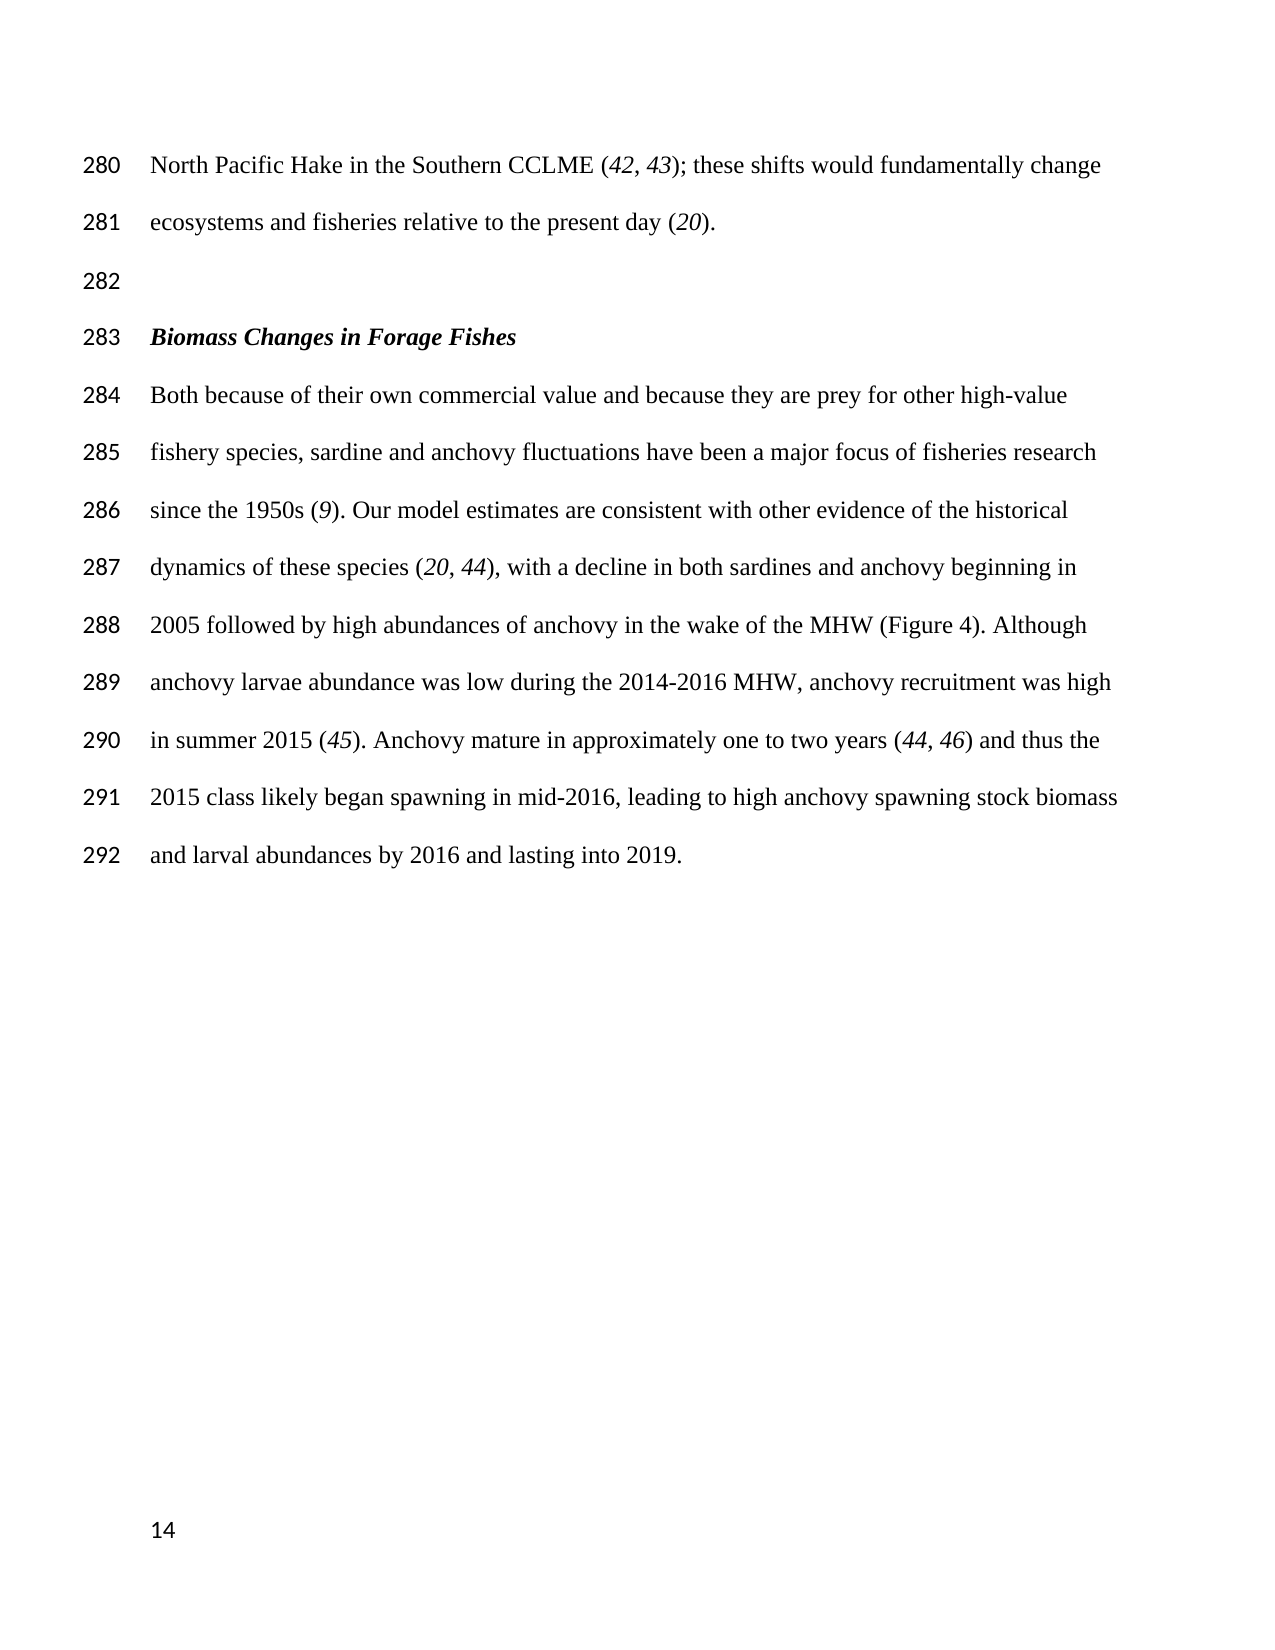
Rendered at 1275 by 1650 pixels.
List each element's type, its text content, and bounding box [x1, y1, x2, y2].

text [150, 150, 1125, 236]
text Biomass Changes in Forage Fishes [150, 322, 1125, 351]
text Both because of their own commercial value and because they are prey for other high-value fishery species, sardine and anchovy fluctuations have been a major focus of fisheries research since the 1950s (9). Our model estimates are consistent with other evidence of the historical dynamics of these species (20, 44), with a decline in both sardines and anchovy beginning in 2005 followed by high abundances of anchovy in the wake of the MHW (Figure 4). Although anchovy larvae abundance was low during the 2014-2016 MHW, anchovy recruitment was high in summer 2015 (45). Anchovy mature in approximately one to two years (44, 46) and thus the 2015 class likely began spawning in mid-2016, leading to high anchovy spawning stock biomass and larval abundances by 2016 and lasting into 2019. [150, 380, 1125, 869]
